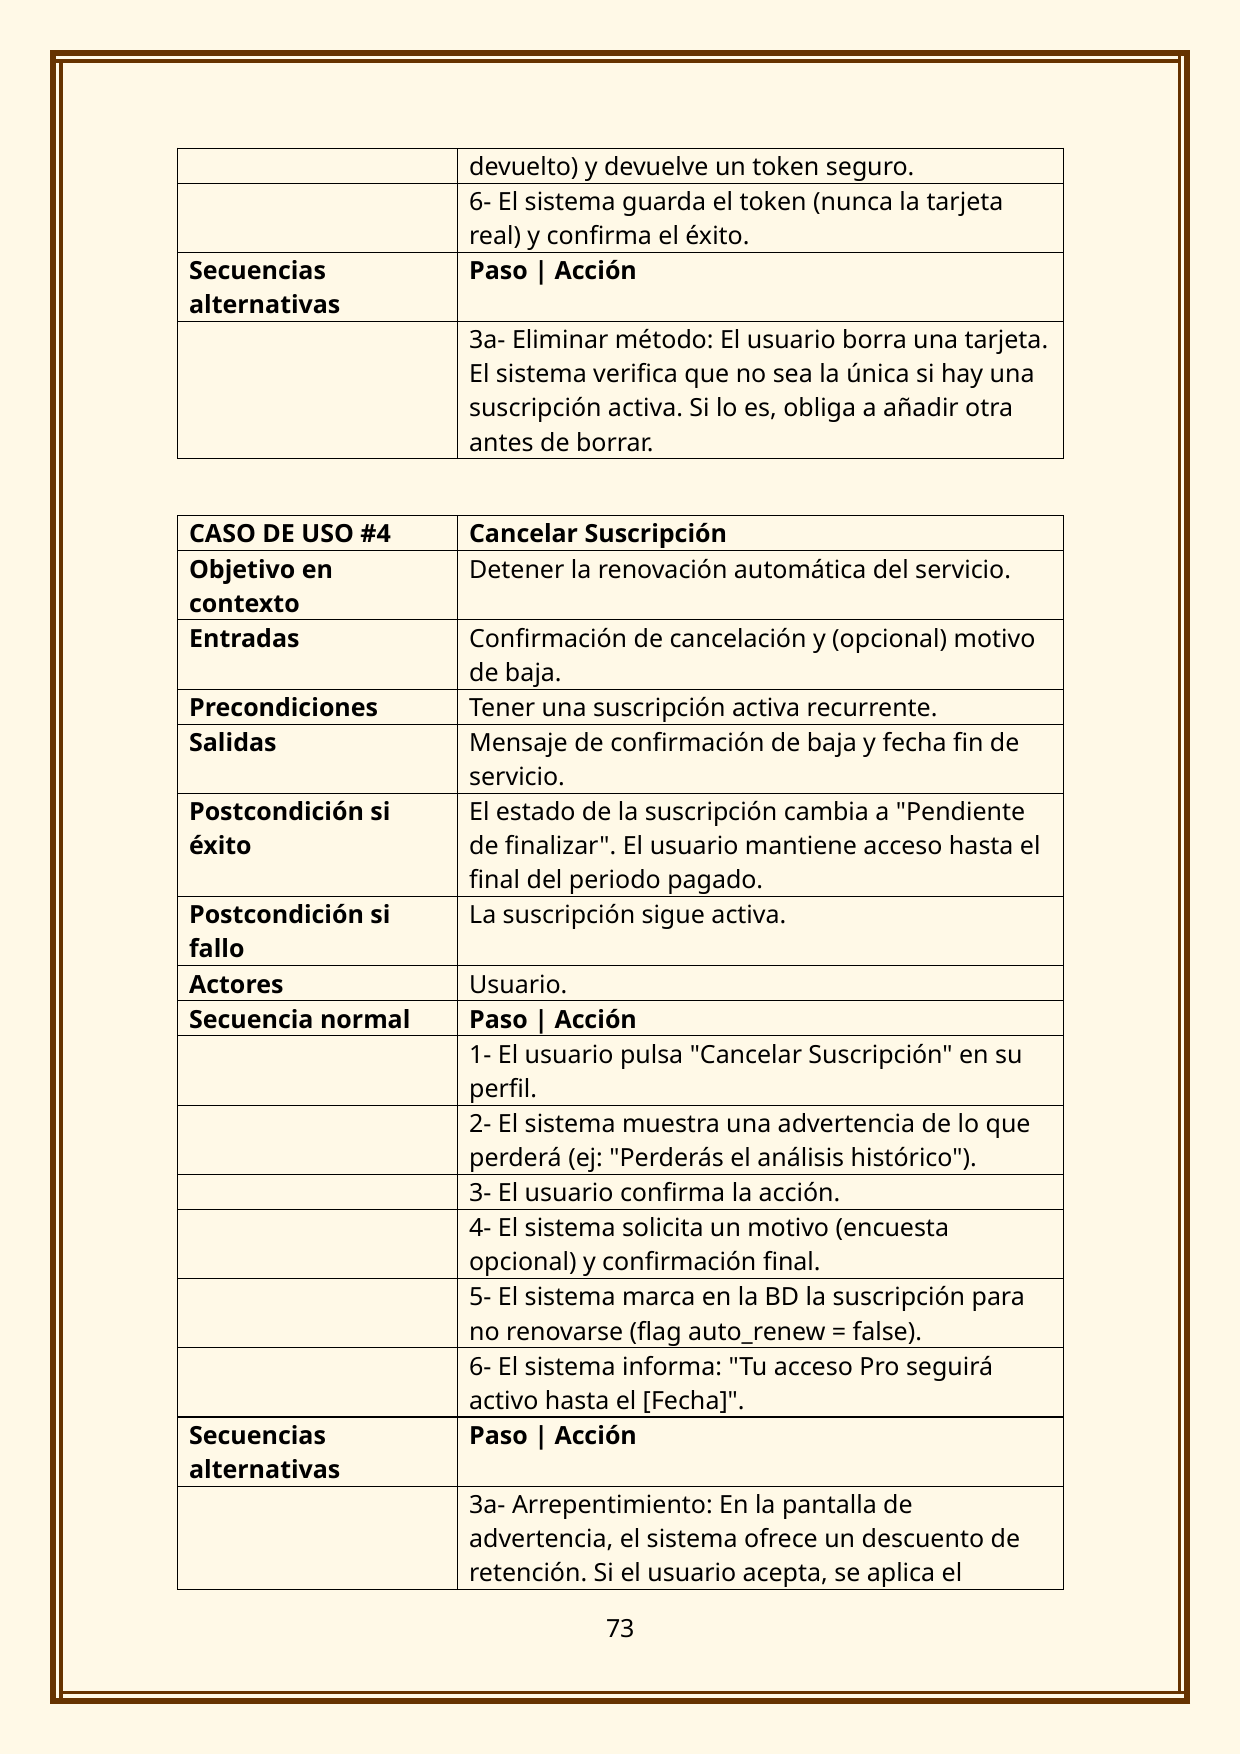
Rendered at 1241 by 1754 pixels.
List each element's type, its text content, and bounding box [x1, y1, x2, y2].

table_cell Postcondición si éxito [178, 794, 457, 896]
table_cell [458, 149, 1063, 183]
table_cell [178, 184, 457, 252]
table_cell [178, 1348, 457, 1416]
table_cell 1- El usuario pulsa "Cancelar Suscripción" en su perfil. [458, 1036, 1063, 1104]
table_header Cancelar Suscripción [458, 516, 1063, 550]
table_cell [178, 1487, 457, 1589]
table_cell El estado de la suscripción cambia a "Pendiente de finalizar". El usuario mantiene acceso hasta el final del periodo pagado. [458, 794, 1063, 896]
table_cell Mensaje de confirmación de baja y fecha fin de servicio. [458, 725, 1063, 793]
table_header CASO DE USO #4 [178, 516, 457, 550]
table_cell Usuario. [458, 966, 1063, 1000]
table_cell Confirmación de cancelación y (opcional) motivo de baja. [458, 620, 1063, 688]
table_cell [178, 1175, 457, 1209]
table_cell [178, 1210, 457, 1278]
table_cell Secuencia normal [178, 1001, 457, 1035]
table_cell 3a- Eliminar método: El usuario borra una tarjeta. El sistema verifica que no sea la única si hay una suscripción activa. Si lo es, obliga a añadir otra antes de borrar. [458, 322, 1063, 458]
table_cell 6- El sistema guarda el token (nunca la tarjeta real) y confirma el éxito. [458, 184, 1063, 252]
table_cell Objetivo en contexto [178, 551, 457, 619]
table_cell La suscripción sigue activa. [458, 897, 1063, 965]
table_cell Detener la renovación automática del servicio. [458, 551, 1063, 619]
table_cell [178, 1279, 457, 1347]
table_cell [458, 1487, 1063, 1589]
table_cell 4- El sistema solicita un motivo (encuesta opcional) y confirmación final. [458, 1210, 1063, 1278]
table_cell Paso | Acción [458, 1418, 1063, 1486]
table_cell 5- El sistema marca en la BD la suscripción para no renovarse (flag auto_renew = false). [458, 1279, 1063, 1347]
table_cell Entradas [178, 620, 457, 688]
table_cell 2- El sistema muestra una advertencia de lo que perderá (ej: "Perderás el análisis histórico"). [458, 1106, 1063, 1174]
table_cell Precondiciones [178, 690, 457, 724]
table_cell 3- El usuario confirma la acción. [458, 1175, 1063, 1209]
table_cell Secuencias alternativas [178, 253, 457, 321]
table_cell Secuencias alternativas [178, 1418, 457, 1486]
table_cell [178, 322, 457, 458]
table_cell [178, 1036, 457, 1104]
table_cell Postcondición si fallo [178, 897, 457, 965]
table_cell Actores [178, 966, 457, 1000]
table_cell Salidas [178, 725, 457, 793]
table_cell [178, 1106, 457, 1174]
table_cell Paso | Acción [458, 253, 1063, 321]
table_cell Paso | Acción [458, 1001, 1063, 1035]
table_cell [178, 149, 457, 183]
table_cell 6- El sistema informa: "Tu acceso Pro seguirá activo hasta el [Fecha]". [458, 1348, 1063, 1416]
table_cell Tener una suscripción activa recurrente. [458, 690, 1063, 724]
